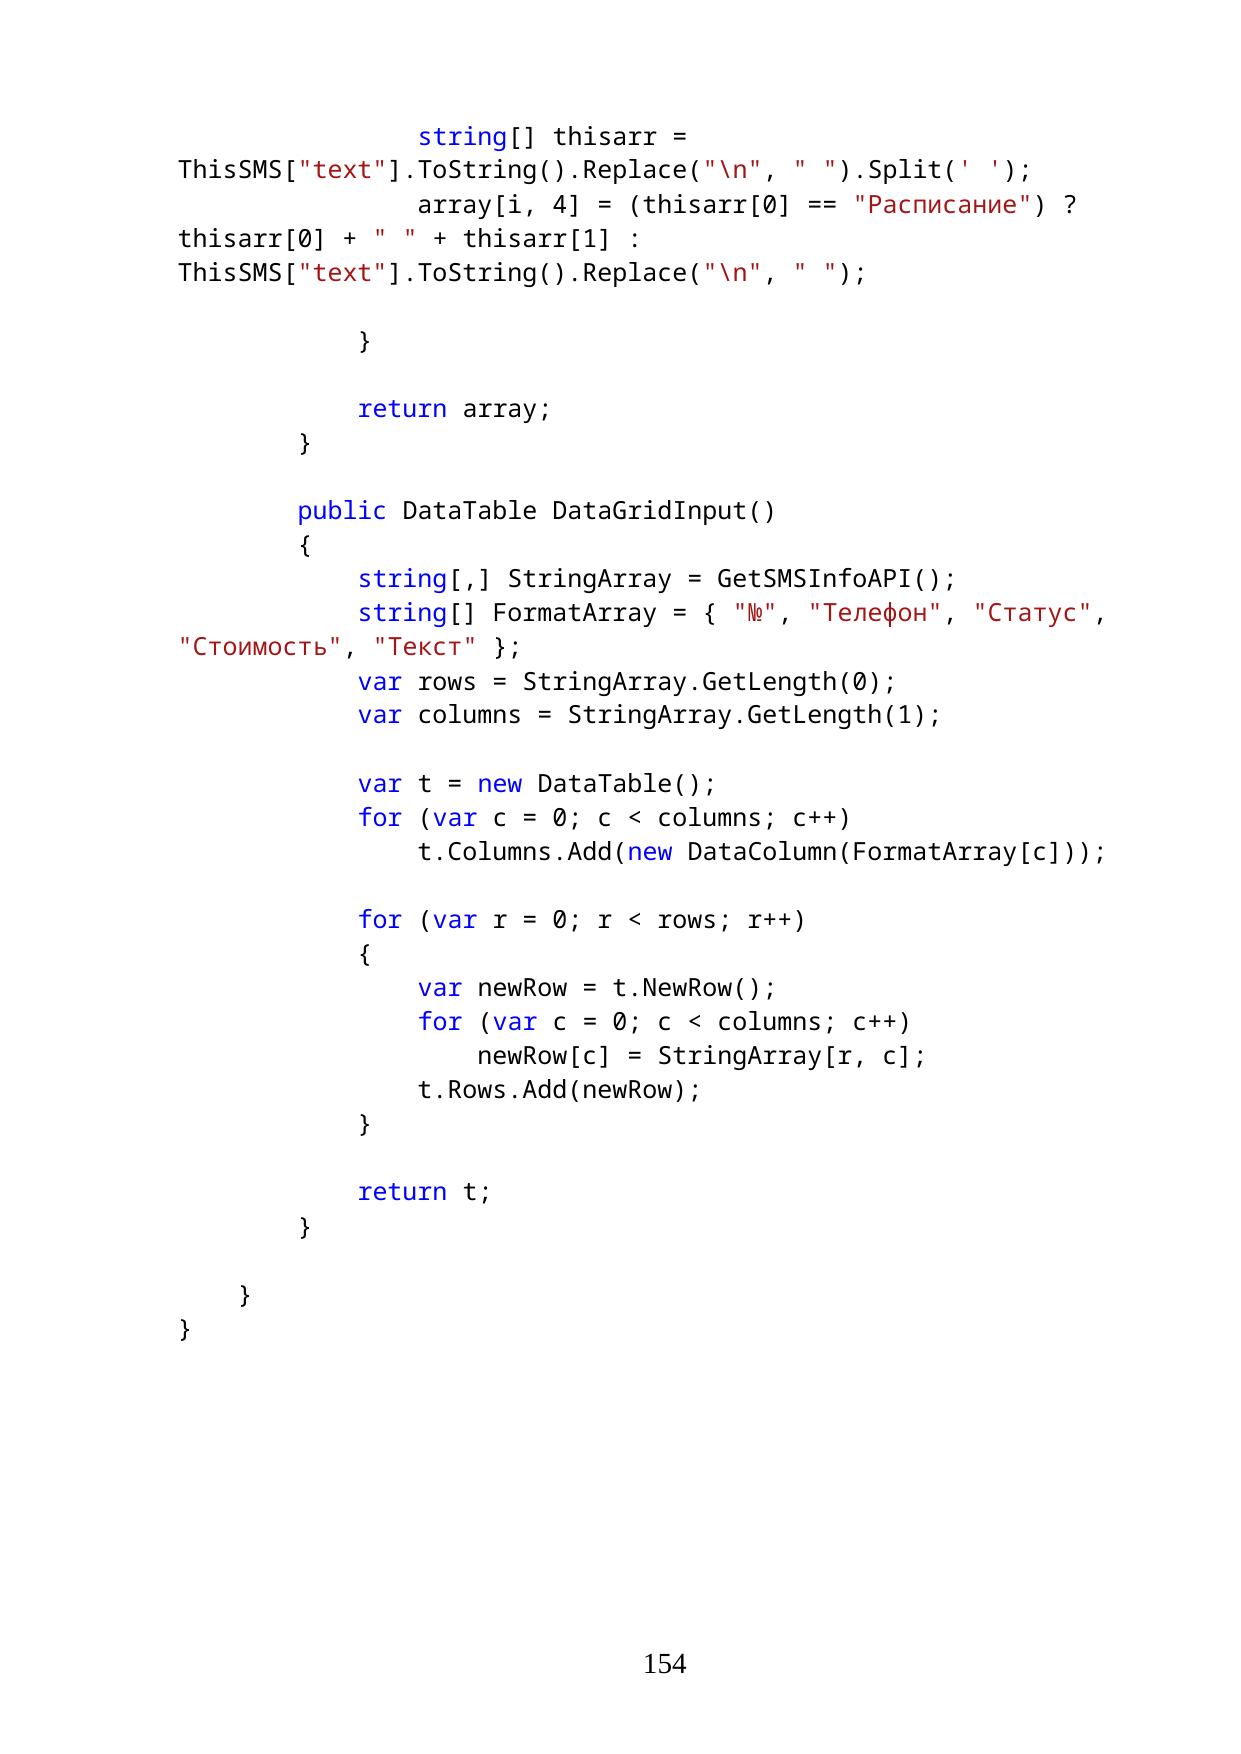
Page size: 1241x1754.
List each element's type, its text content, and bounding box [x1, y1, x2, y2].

text for (var c = 0; c < columns; c++) [177, 799, 1152, 833]
text } [177, 425, 1152, 459]
text } [177, 322, 1152, 357]
text } [177, 1106, 1152, 1140]
text for (var c = 0; c < columns; c++) [177, 1004, 1152, 1038]
text var newRow = t.NewRow(); [177, 970, 1152, 1004]
text t.Rows.Add(newRow); [177, 1072, 1152, 1106]
text array[i, 4] = (thisarr[0] == "Расписание") ? thisarr[0] + " " + thisarr[1] : ThisSMS["text"].ToString().Replace("\n", " "); [177, 186, 1152, 288]
text public DataTable DataGridInput() [177, 493, 1152, 527]
text for (var r = 0; r < rows; r++) [177, 902, 1152, 936]
text t.Columns.Add(new DataColumn(FormatArray[c])); [177, 833, 1152, 867]
text string[,] StringArray = GetSMSInfoAPI(); [177, 561, 1152, 595]
text newRow[c] = StringArray[r, c]; [177, 1038, 1152, 1072]
text } [177, 1208, 1152, 1242]
text { [177, 936, 1152, 970]
text return t; [177, 1174, 1152, 1208]
text } [177, 1310, 1152, 1344]
text string[] FormatArray = { "№", "Телефон", "Статус", "Стоимость", "Текст" }; [177, 595, 1152, 663]
text string[] thisarr = ThisSMS["text"].ToString().Replace("\n", " ").Split(' '); [177, 118, 1152, 186]
text var rows = StringArray.GetLength(0); [177, 663, 1152, 697]
text } [177, 1276, 1152, 1310]
text var columns = StringArray.GetLength(1); [177, 697, 1152, 731]
text var t = new DataTable(); [177, 765, 1152, 799]
text return array; [177, 391, 1152, 425]
text { [177, 527, 1152, 561]
